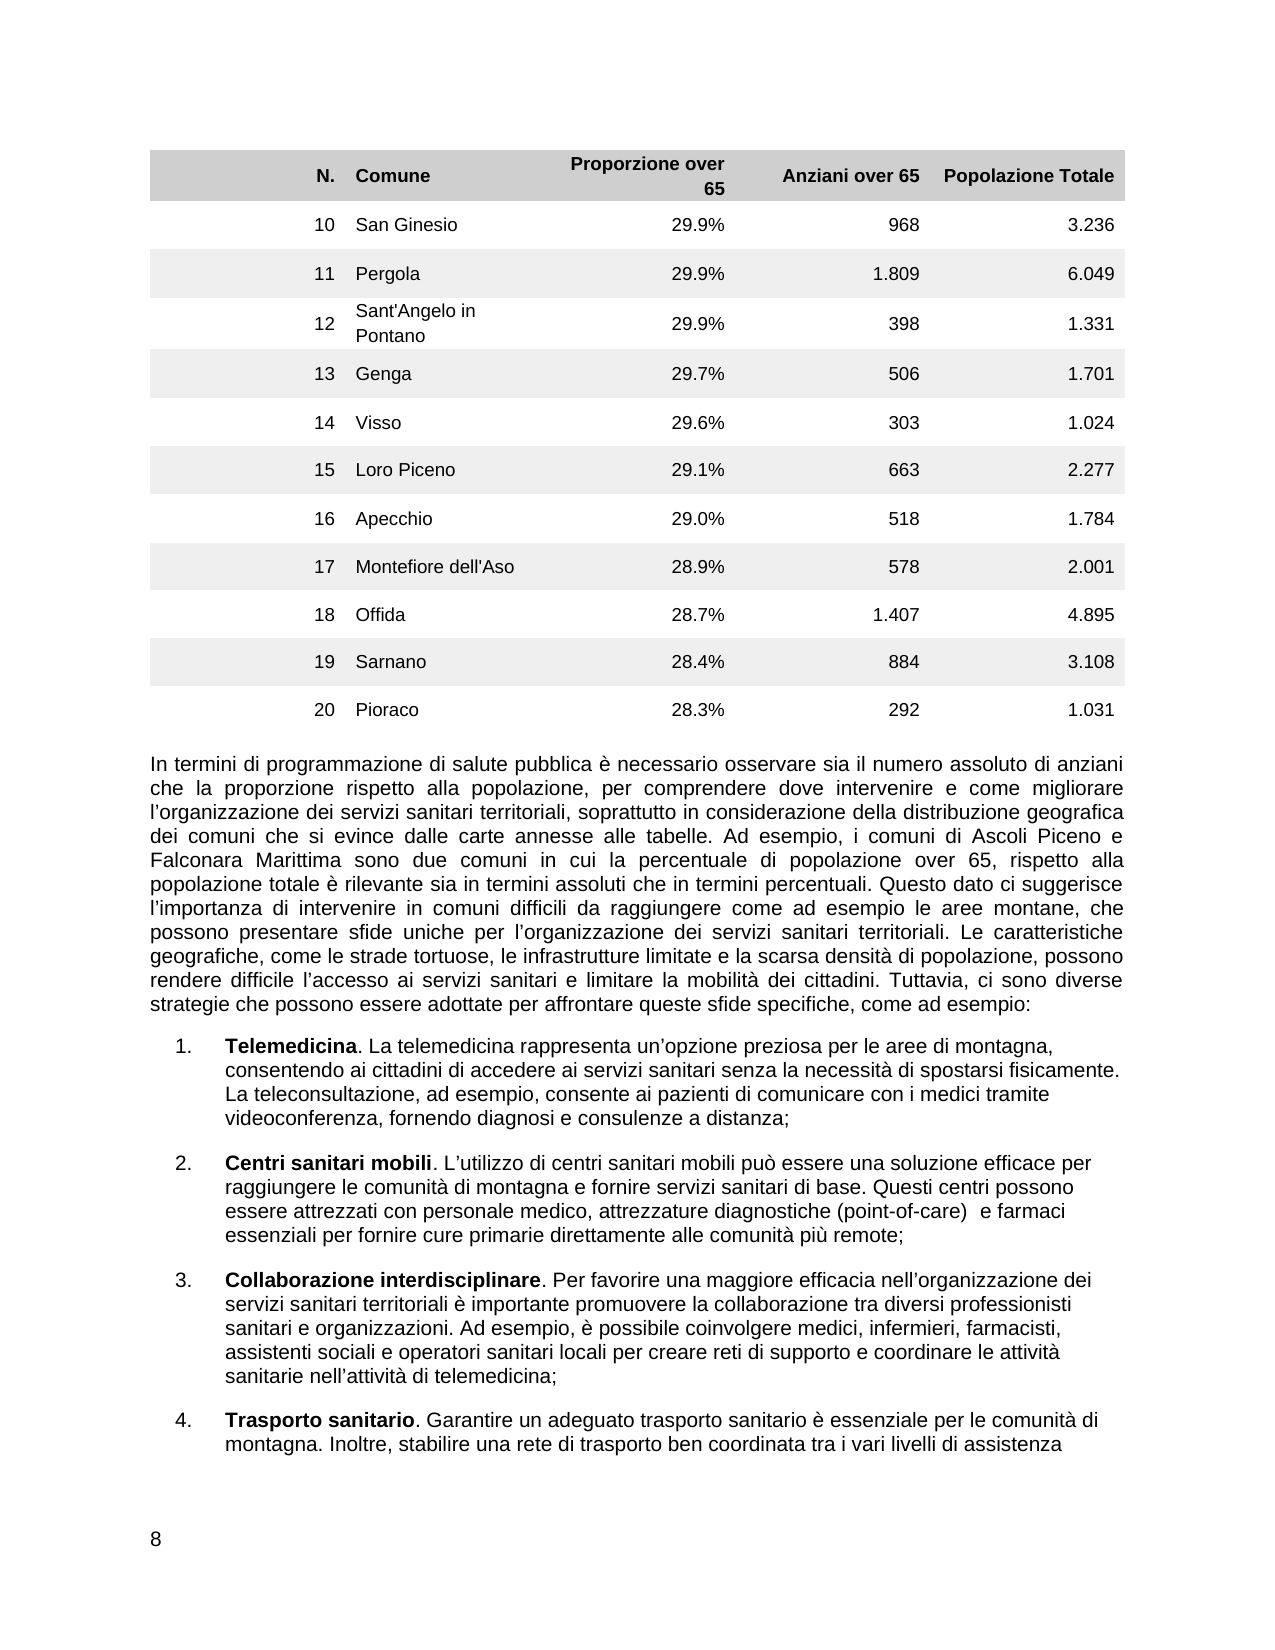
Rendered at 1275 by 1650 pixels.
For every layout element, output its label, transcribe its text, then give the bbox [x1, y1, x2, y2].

table_cell Sant'Angelo in Pontano [345, 298, 540, 349]
table_cell 663 [735, 446, 930, 494]
table_cell 29.7% [540, 349, 735, 398]
table_cell 29.0% [540, 494, 735, 543]
table_cell Apecchio [345, 494, 540, 543]
table_cell 12 [150, 298, 345, 349]
table_cell 578 [735, 543, 930, 590]
table_cell 28.7% [540, 590, 735, 638]
table_cell 2.001 [930, 543, 1125, 590]
table_cell 398 [735, 298, 930, 349]
list Telemedicina. La telemedicina rappresenta un’opzione preziosa per le aree di montagna, consentendo ai cittadini di accedere ai servizi sanitari senza la necessità di spostarsi fisicamente. La teleconsultazione, ad esempio, consente ai pazienti di comunicare con i medici tramite videoconferenza, fornendo diagnosi e consulenze a distanza; [175, 1034, 1125, 1130]
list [175, 1408, 1125, 1456]
table_cell 1.809 [735, 249, 930, 298]
table_cell 4.895 [930, 590, 1125, 638]
table_header N. [150, 150, 345, 201]
table_cell 1.331 [930, 298, 1125, 349]
table_cell 6.049 [930, 249, 1125, 298]
table_cell 29.6% [540, 399, 735, 446]
table_cell Genga [345, 349, 540, 398]
table_cell 1.784 [930, 494, 1125, 543]
table_cell 18 [150, 590, 345, 638]
table_cell 13 [150, 349, 345, 398]
table_cell 28.9% [540, 543, 735, 590]
table_header Popolazione Totale [930, 150, 1125, 201]
table_header Proporzione over 65 [540, 150, 735, 201]
table_cell 518 [735, 494, 930, 543]
list Centri sanitari mobili. L’utilizzo di centri sanitari mobili può essere una soluzione efficace per raggiungere le comunità di montagna e fornire servizi sanitari di base. Questi centri possono essere attrezzati con personale medico, attrezzature diagnostiche (point-of-care) e farmaci essenziali per fornire cure primarie direttamente alle comunità più remote; [175, 1151, 1125, 1247]
table_cell 20 [150, 686, 345, 733]
table_header Anziani over 65 [735, 150, 930, 201]
table_cell Sarnano [345, 638, 540, 686]
table_cell 1.024 [930, 399, 1125, 446]
table_cell Montefiore dell'Aso [345, 543, 540, 590]
table_cell 28.3% [540, 686, 735, 733]
table_cell 1.031 [930, 686, 1125, 733]
table_cell 29.9% [540, 249, 735, 298]
table_cell 19 [150, 638, 345, 686]
table_cell 884 [735, 638, 930, 686]
table_cell 15 [150, 446, 345, 494]
table_cell 506 [735, 349, 930, 398]
table_cell 16 [150, 494, 345, 543]
table_cell San Ginesio [345, 201, 540, 249]
table_cell 28.4% [540, 638, 735, 686]
table_cell 3.236 [930, 201, 1125, 249]
table_cell 14 [150, 399, 345, 446]
table_cell 303 [735, 399, 930, 446]
table_cell 11 [150, 249, 345, 298]
table_cell 3.108 [930, 638, 1125, 686]
table_cell Visso [345, 399, 540, 446]
table_cell 10 [150, 201, 345, 249]
table_cell 2.277 [930, 446, 1125, 494]
table_cell 968 [735, 201, 930, 249]
table_cell Offida [345, 590, 540, 638]
table_cell 292 [735, 686, 930, 733]
text In termini di programmazione di salute pubblica è necessario osservare sia il numero assoluto di anziani che la proporzione rispetto alla popolazione, per comprendere dove intervenire e come migliorare l’organizzazione dei servizi sanitari territoriali, soprattutto in considerazione della distribuzione geografica dei comuni che si evince dalle carte annesse alle tabelle. Ad esempio, i comuni di Ascoli Piceno e Falconara Marittima sono due comuni in cui la percentuale di popolazione over 65, rispetto alla popolazione totale è rilevante sia in termini assoluti che in termini percentuali. Questo dato ci suggerisce l’importanza di intervenire in comuni difficili da raggiungere come ad esempio le aree montane, che possono presentare sfide uniche per l’organizzazione dei servizi sanitari territoriali. Le caratteristiche geografiche, come le strade tortuose, le infrastrutture limitate e la scarsa densità di popolazione, possono rendere difficile l’accesso ai servizi sanitari e limitare la mobilità dei cittadini. Tuttavia, ci sono diverse strategie che possono essere adottate per affrontare queste sfide specifiche, come ad esempio: [150, 752, 1125, 1016]
list Collaborazione interdisciplinare. Per favorire una maggiore efficacia nell’organizzazione dei servizi sanitari territoriali è importante promuovere la collaborazione tra diversi professionisti sanitari e organizzazioni. Ad esempio, è possibile coinvolgere medici, infermieri, farmacisti, assistenti sociali e operatori sanitari locali per creare reti di supporto e coordinare le attività sanitarie nell’attività di telemedicina; [175, 1268, 1125, 1387]
table_cell 1.701 [930, 349, 1125, 398]
table_header Comune [345, 150, 540, 201]
table_cell 29.9% [540, 201, 735, 249]
table_cell 29.1% [540, 446, 735, 494]
table_cell 1.407 [735, 590, 930, 638]
table_cell Pioraco [345, 686, 540, 733]
table_cell 29.9% [540, 298, 735, 349]
table_cell 17 [150, 543, 345, 590]
table_cell Loro Piceno [345, 446, 540, 494]
table_cell Pergola [345, 249, 540, 298]
